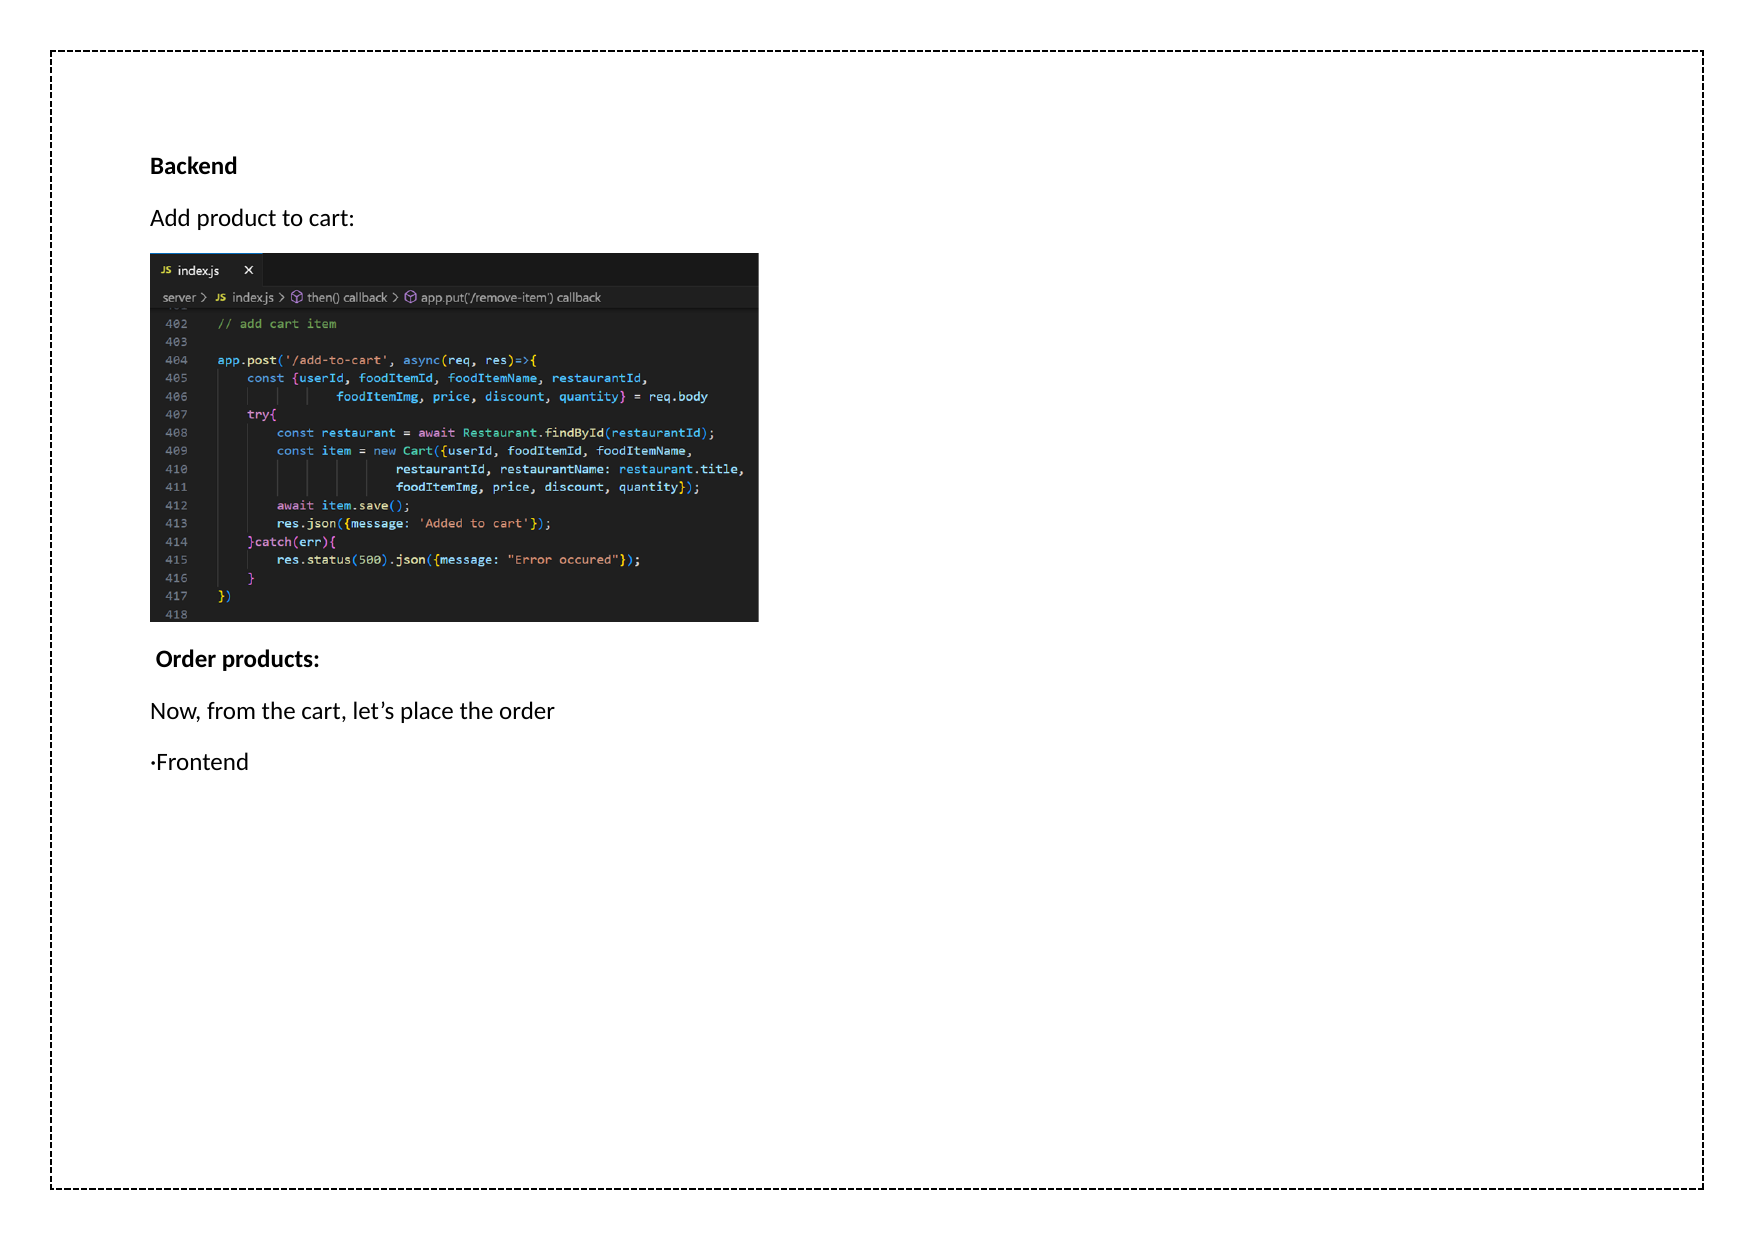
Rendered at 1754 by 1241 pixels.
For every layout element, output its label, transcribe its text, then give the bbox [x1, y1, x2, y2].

text Now, from the cart, let’s place the order [150, 695, 1604, 725]
text Add product to cart: [150, 202, 1604, 232]
text Order products: [150, 643, 1604, 674]
text Backend [150, 150, 1604, 181]
picture [150, 253, 759, 622]
text ·Frontend [150, 747, 1604, 777]
